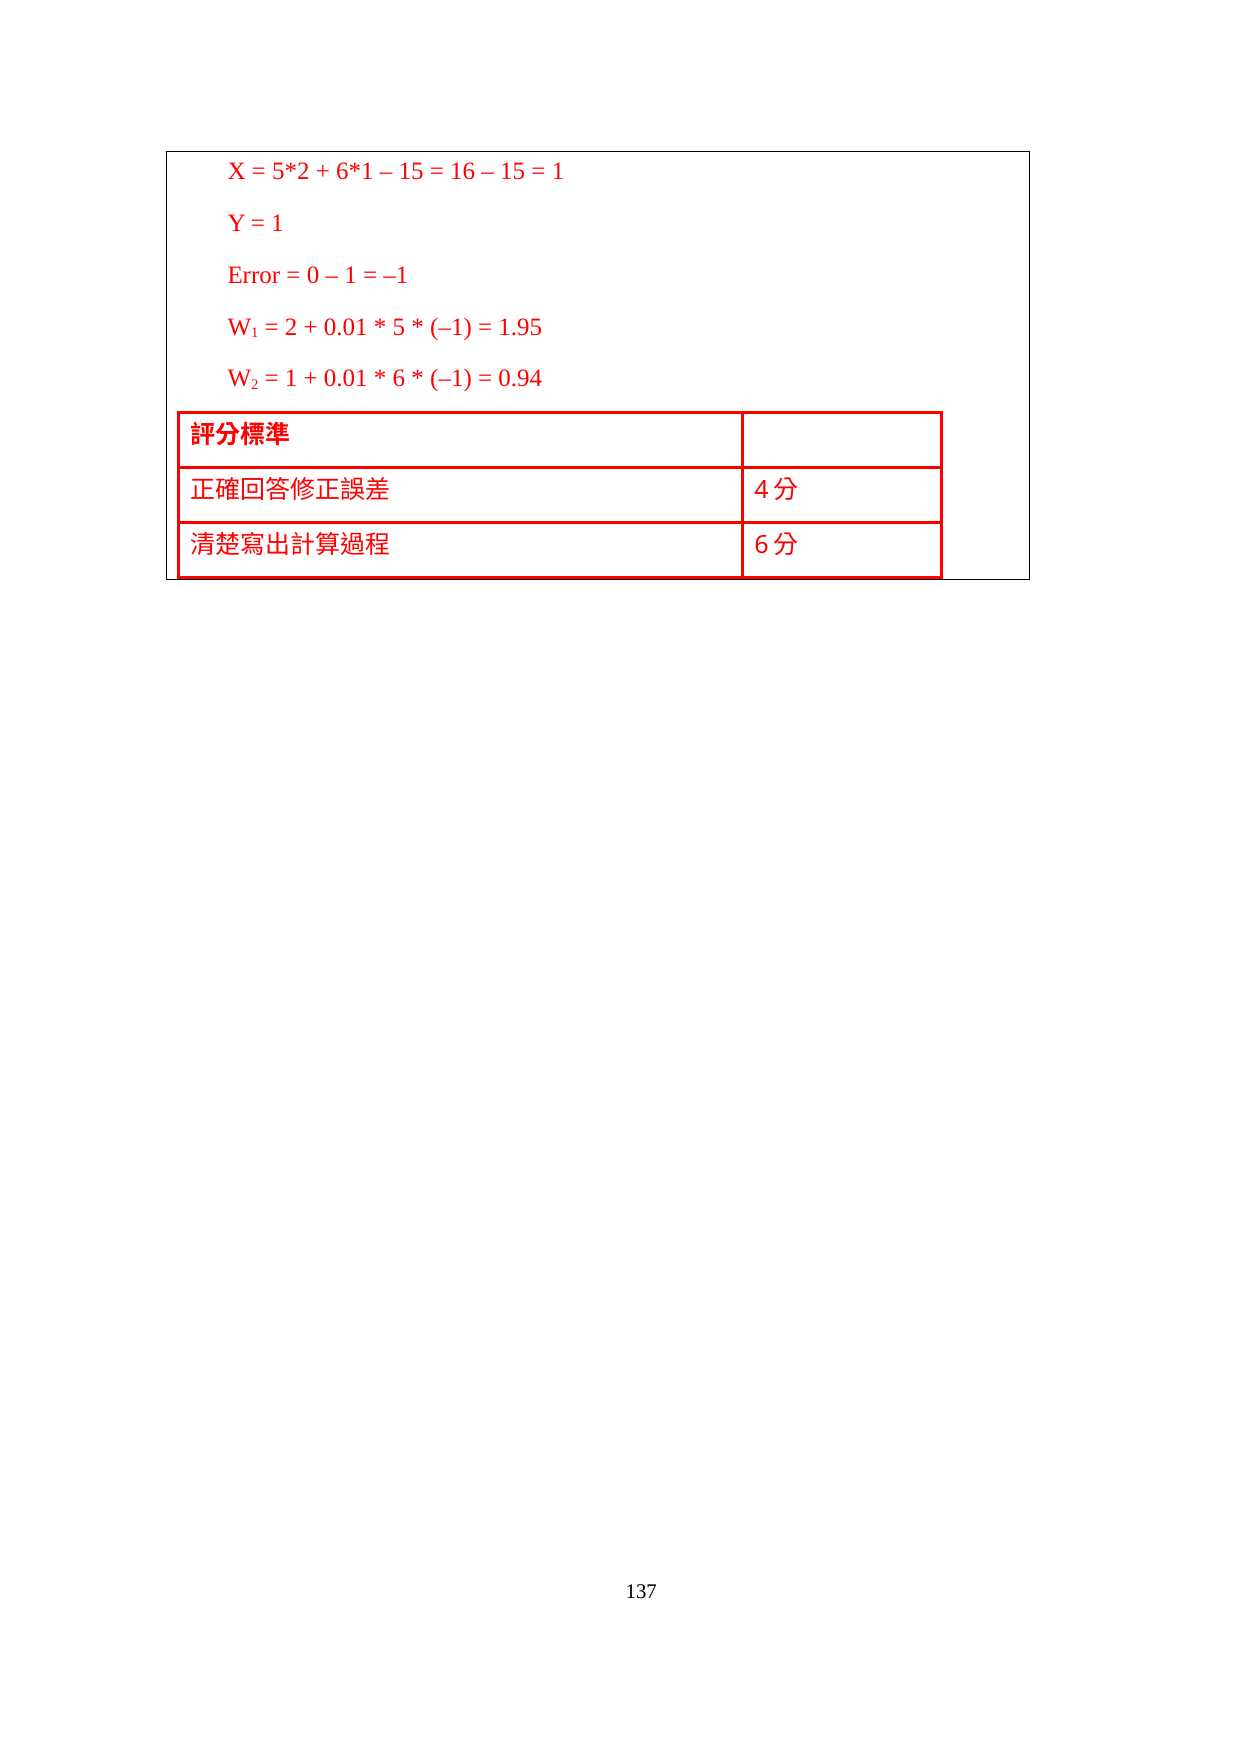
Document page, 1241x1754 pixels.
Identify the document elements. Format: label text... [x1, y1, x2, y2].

table_header X = 5*2 + 6*1 – 15 = 16 – 15 = 1 Y = 1 Error = 0 – 1 = –1 W1 = 2 + 0.01 * 5 * (–1) = 1.95 W2 = 1 + 0.01 * 6 * (–1) = 0.94 [167, 152, 1029, 579]
